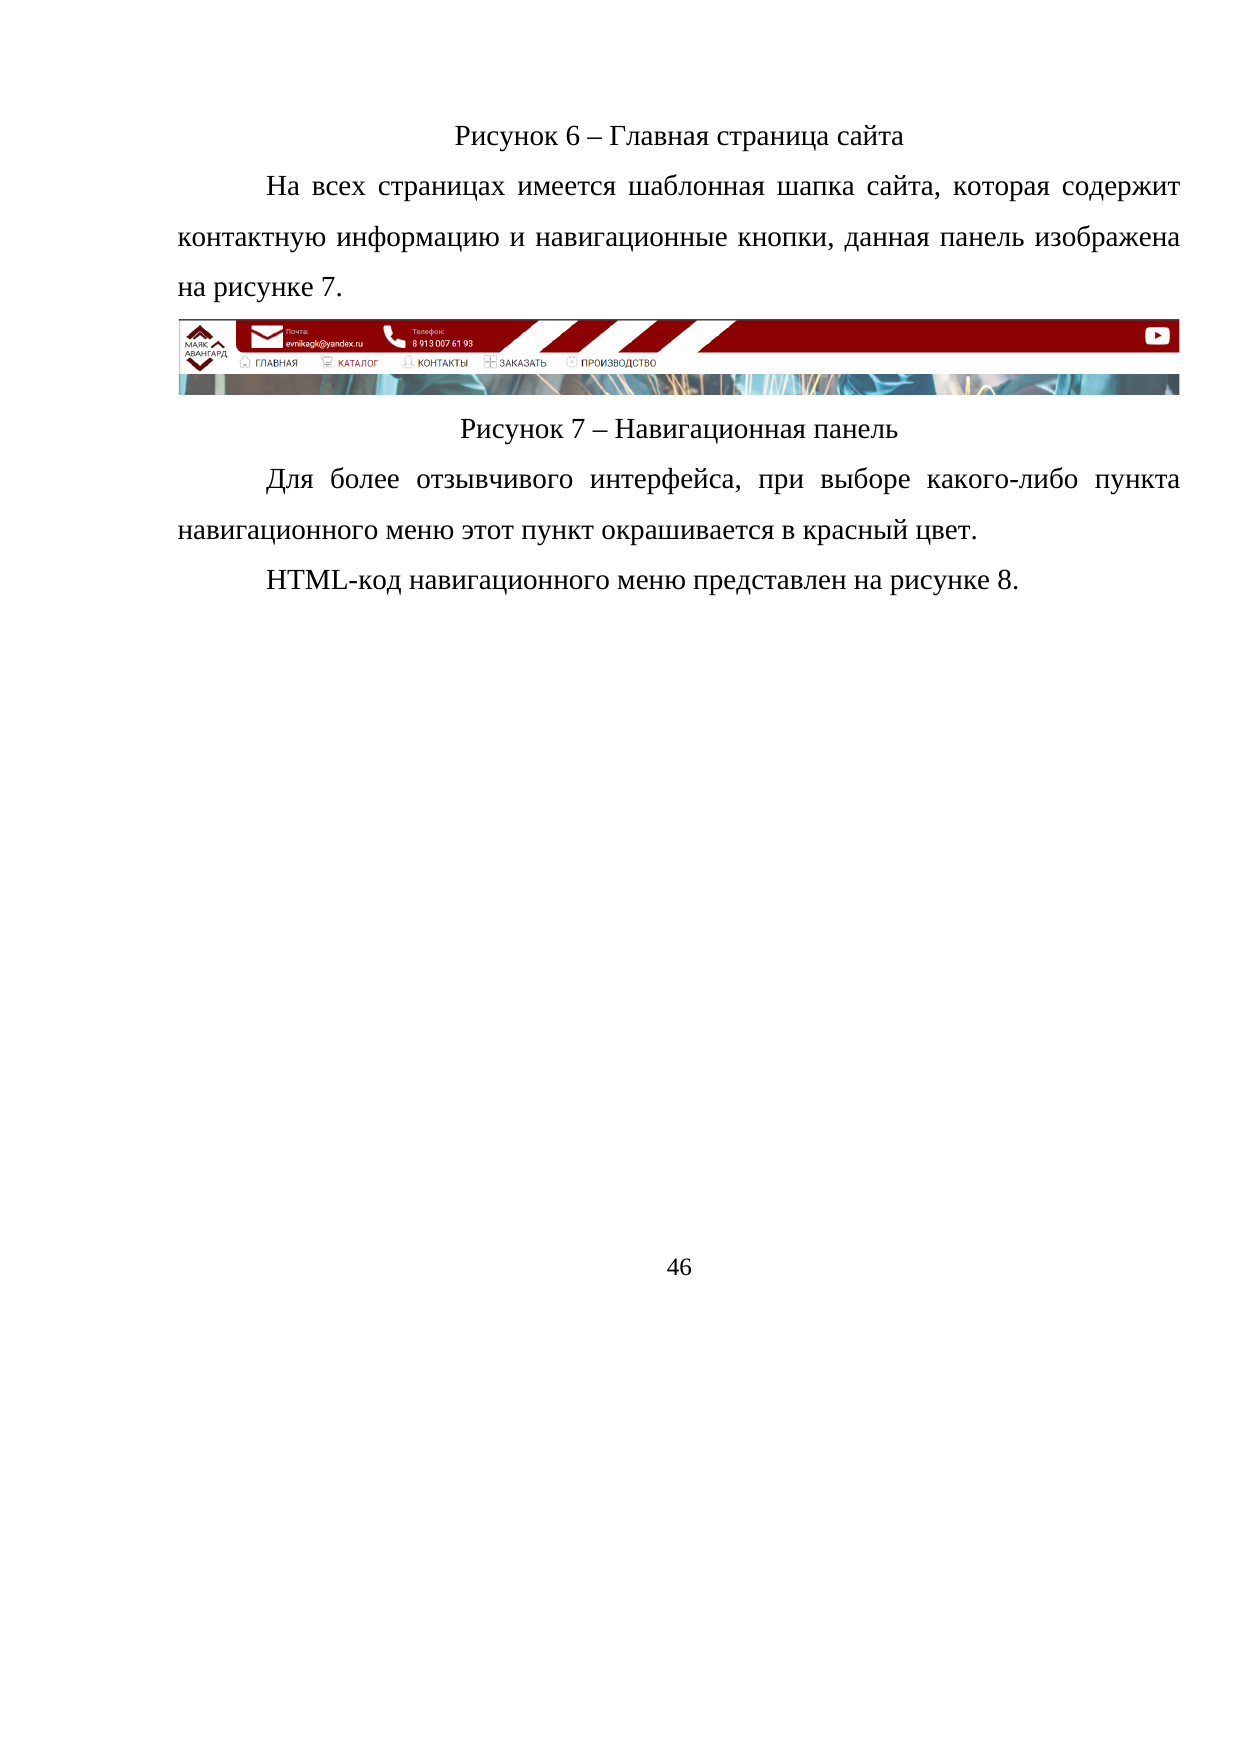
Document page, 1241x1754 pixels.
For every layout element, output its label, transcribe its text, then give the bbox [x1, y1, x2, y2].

text HTML-код навигационного меню представлен на рисунке 8. [177, 562, 1181, 596]
text На всех страницах имеется шаблонная шапка сайта, которая содержит контактную информацию и навигационные кнопки, данная панель изображена на рисунке 7. [177, 168, 1181, 303]
text Рисунок 6 – Главная страница сайта [177, 118, 1181, 152]
text Для более отзывчивого интерфейса, при выборе какого-либо пункта навигационного меню этот пункт окрашивается в красный цвет. [177, 461, 1181, 545]
text Рисунок 7 – Навигационная панель [177, 411, 1181, 445]
picture [178, 319, 1180, 395]
